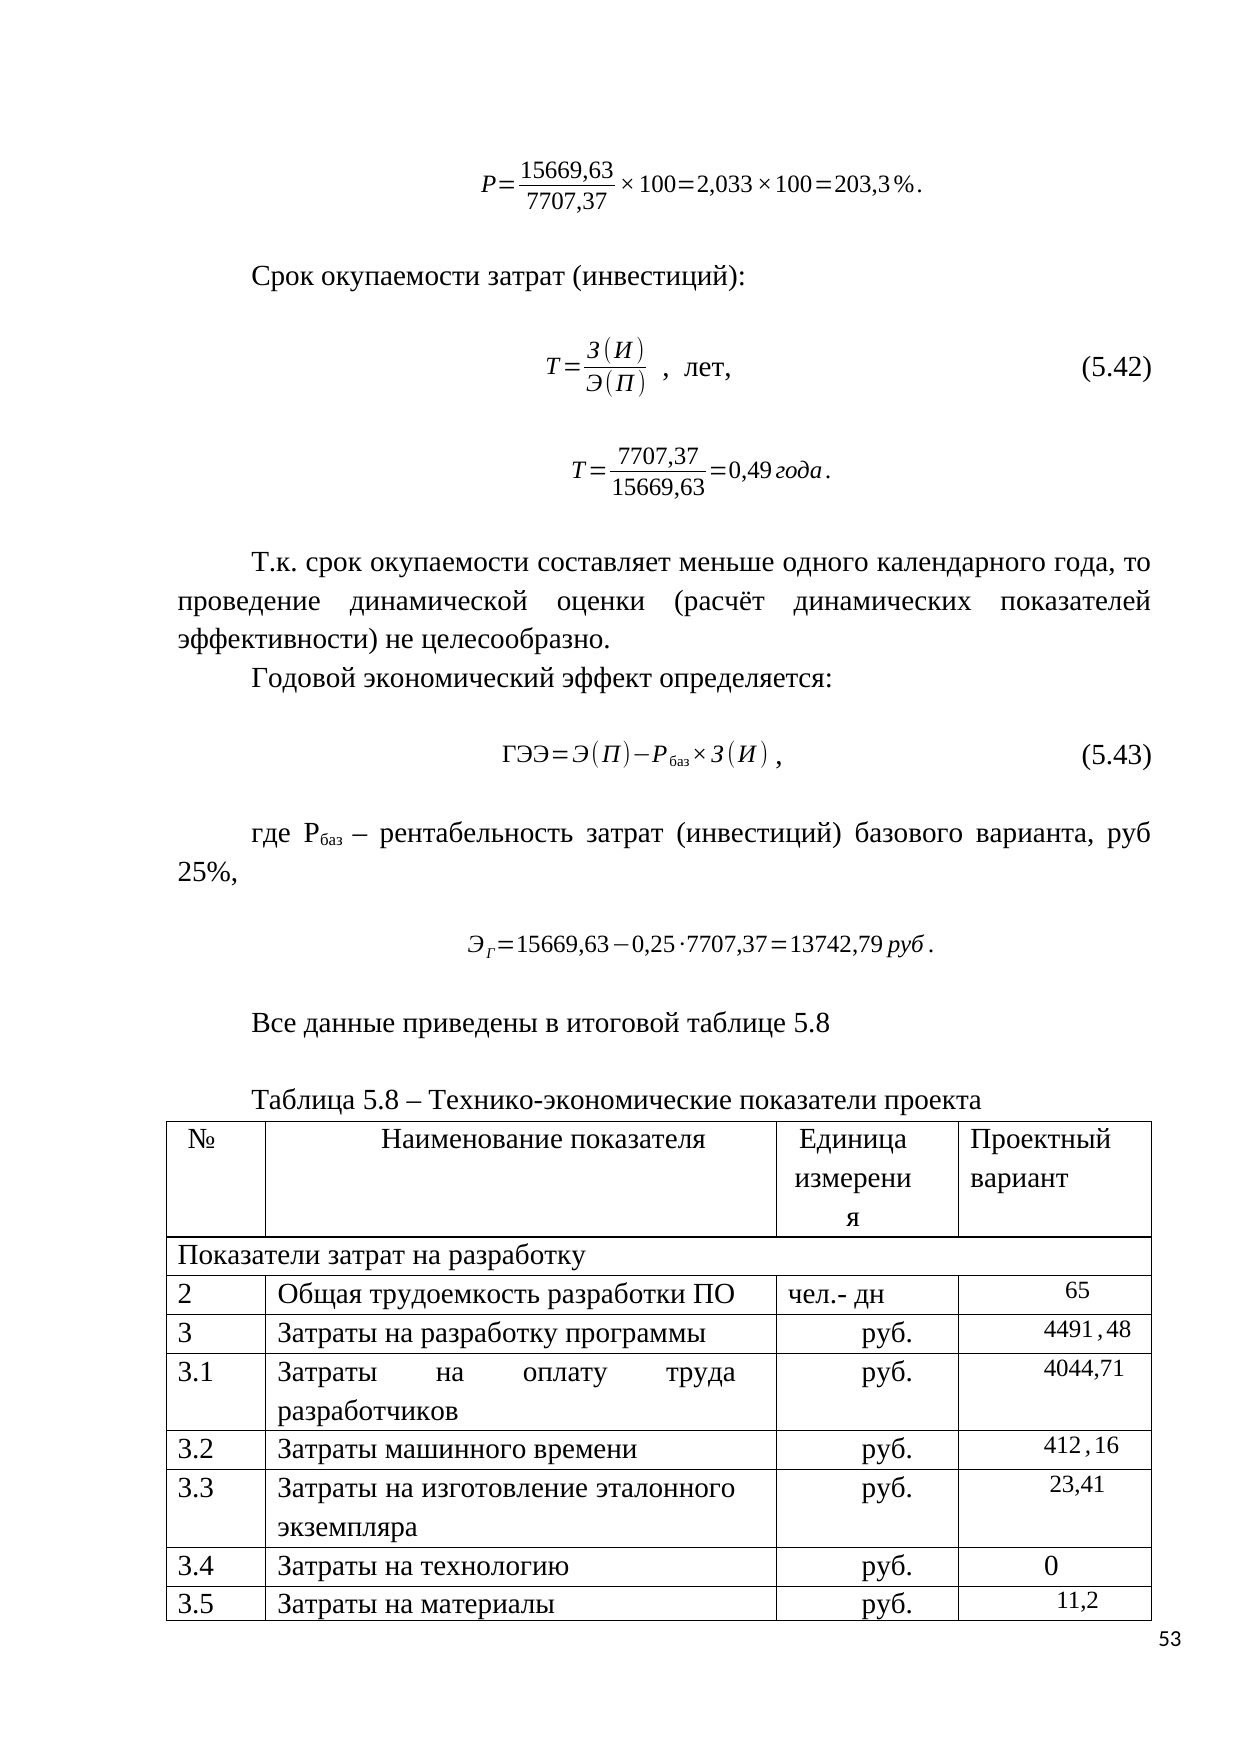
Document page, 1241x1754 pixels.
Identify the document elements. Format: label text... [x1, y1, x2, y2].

text Срок окупаемости затрат (инвестиций): [177, 258, 1152, 292]
table_cell Затраты на оплату труда разработчиков [266, 1354, 776, 1430]
table_cell Показатели затрат на разработку [167, 1238, 1151, 1275]
table_header Проектный вариант [959, 1122, 1151, 1236]
table_cell руб. [777, 1354, 958, 1430]
table_cell Общая трудоемкость разработки ПО [266, 1276, 776, 1314]
table_cell 3.4 [167, 1548, 265, 1586]
table_header № [167, 1122, 265, 1236]
table_cell 2 [167, 1276, 265, 1314]
table_cell руб. [777, 1315, 958, 1353]
table_cell [959, 1315, 1151, 1353]
text Все данные приведены в итоговой таблице 5.8 [177, 1005, 1152, 1038]
table_cell [959, 1431, 1151, 1469]
table_cell 3.2 [167, 1431, 265, 1469]
table_cell [959, 1354, 1151, 1430]
table_cell 3.3 [167, 1470, 265, 1547]
table_cell чел.- дн [777, 1276, 958, 1314]
text , (5.43) [177, 737, 1152, 772]
text Годовой экономический эффект определяется: [177, 660, 1152, 694]
text Т.к. срок окупаемости составляет меньше одного календарного года, то проведение динамической оценки (расчёт динамических показателей эффективности) не целесообразно. [177, 544, 1152, 655]
table_cell руб. [777, 1587, 958, 1620]
table_header Единица измерения [777, 1122, 958, 1236]
table_cell 0 [959, 1548, 1151, 1586]
table_cell 3.5 [167, 1587, 265, 1620]
text Таблица 5.8 – Технико-экономические показатели проекта [177, 1082, 1152, 1116]
table_cell Затраты на изготовление эталонного экземпляра [266, 1470, 776, 1547]
table_cell Затраты на разработку программы [266, 1315, 776, 1353]
table_cell Затраты на технологию [266, 1548, 776, 1586]
table_cell [959, 1470, 1151, 1547]
table_cell руб. [777, 1470, 958, 1547]
table_cell 3 [167, 1315, 265, 1353]
table_cell Затраты машинного времени [266, 1431, 776, 1469]
table_cell [959, 1587, 1151, 1620]
table_cell руб. [777, 1548, 958, 1586]
text , лет, (5.42) [177, 336, 1152, 399]
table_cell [266, 1587, 776, 1620]
table_cell 3.1 [167, 1354, 265, 1430]
text где Рбаз – рентабельность затрат (инвестиций) базового варианта, руб 25%, [177, 815, 1152, 887]
table_cell [959, 1276, 1151, 1314]
table_cell руб. [777, 1431, 958, 1469]
table_header Наименование показателя [266, 1122, 776, 1236]
